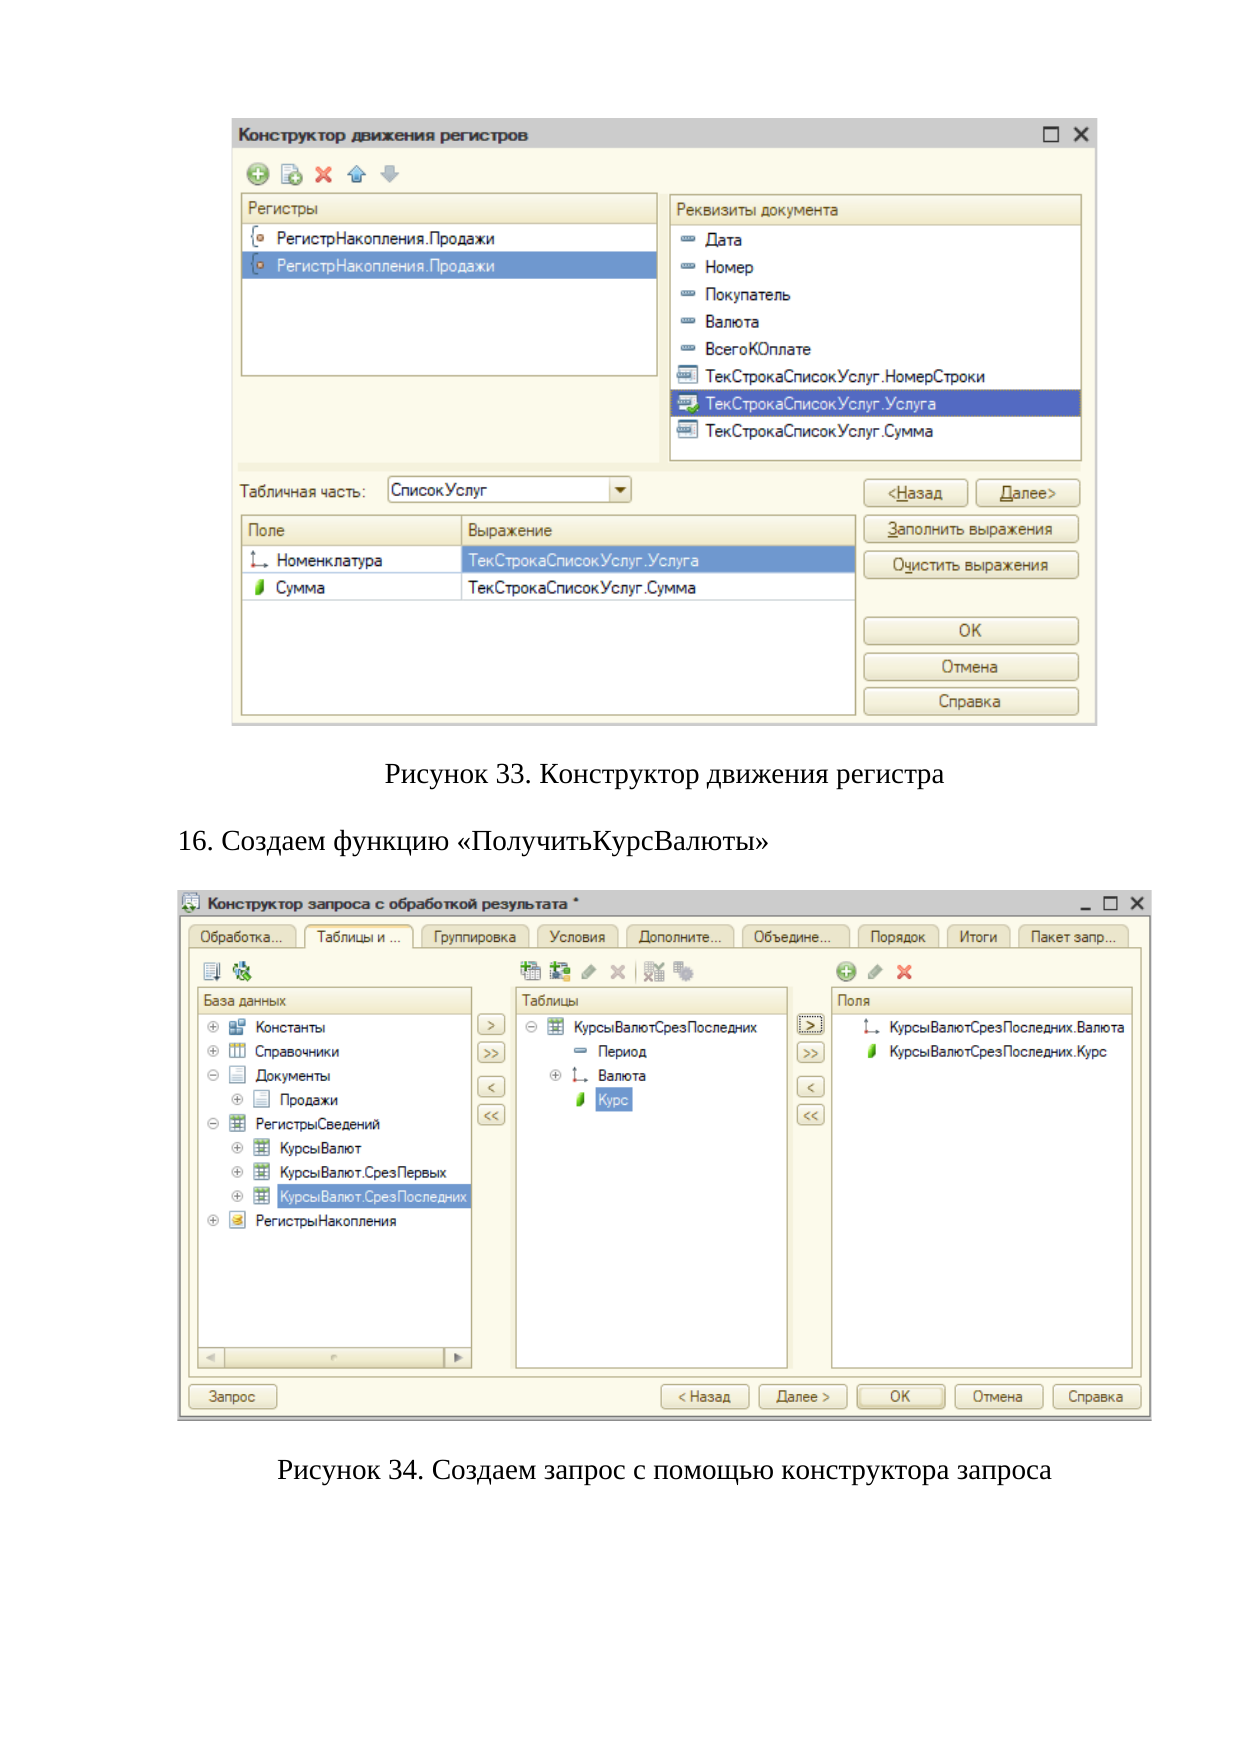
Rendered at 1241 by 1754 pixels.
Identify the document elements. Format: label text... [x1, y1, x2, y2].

picture [231, 118, 1098, 726]
picture [177, 890, 1152, 1421]
text 16. Создаем функцию «ПолучитьКурсВалюты» [177, 823, 1152, 857]
text Рисунок 34. Создаем запрос с помощью конструктора запроса [177, 1452, 1152, 1485]
text Рисунок 33. Конструктор движения регистра [177, 756, 1152, 790]
